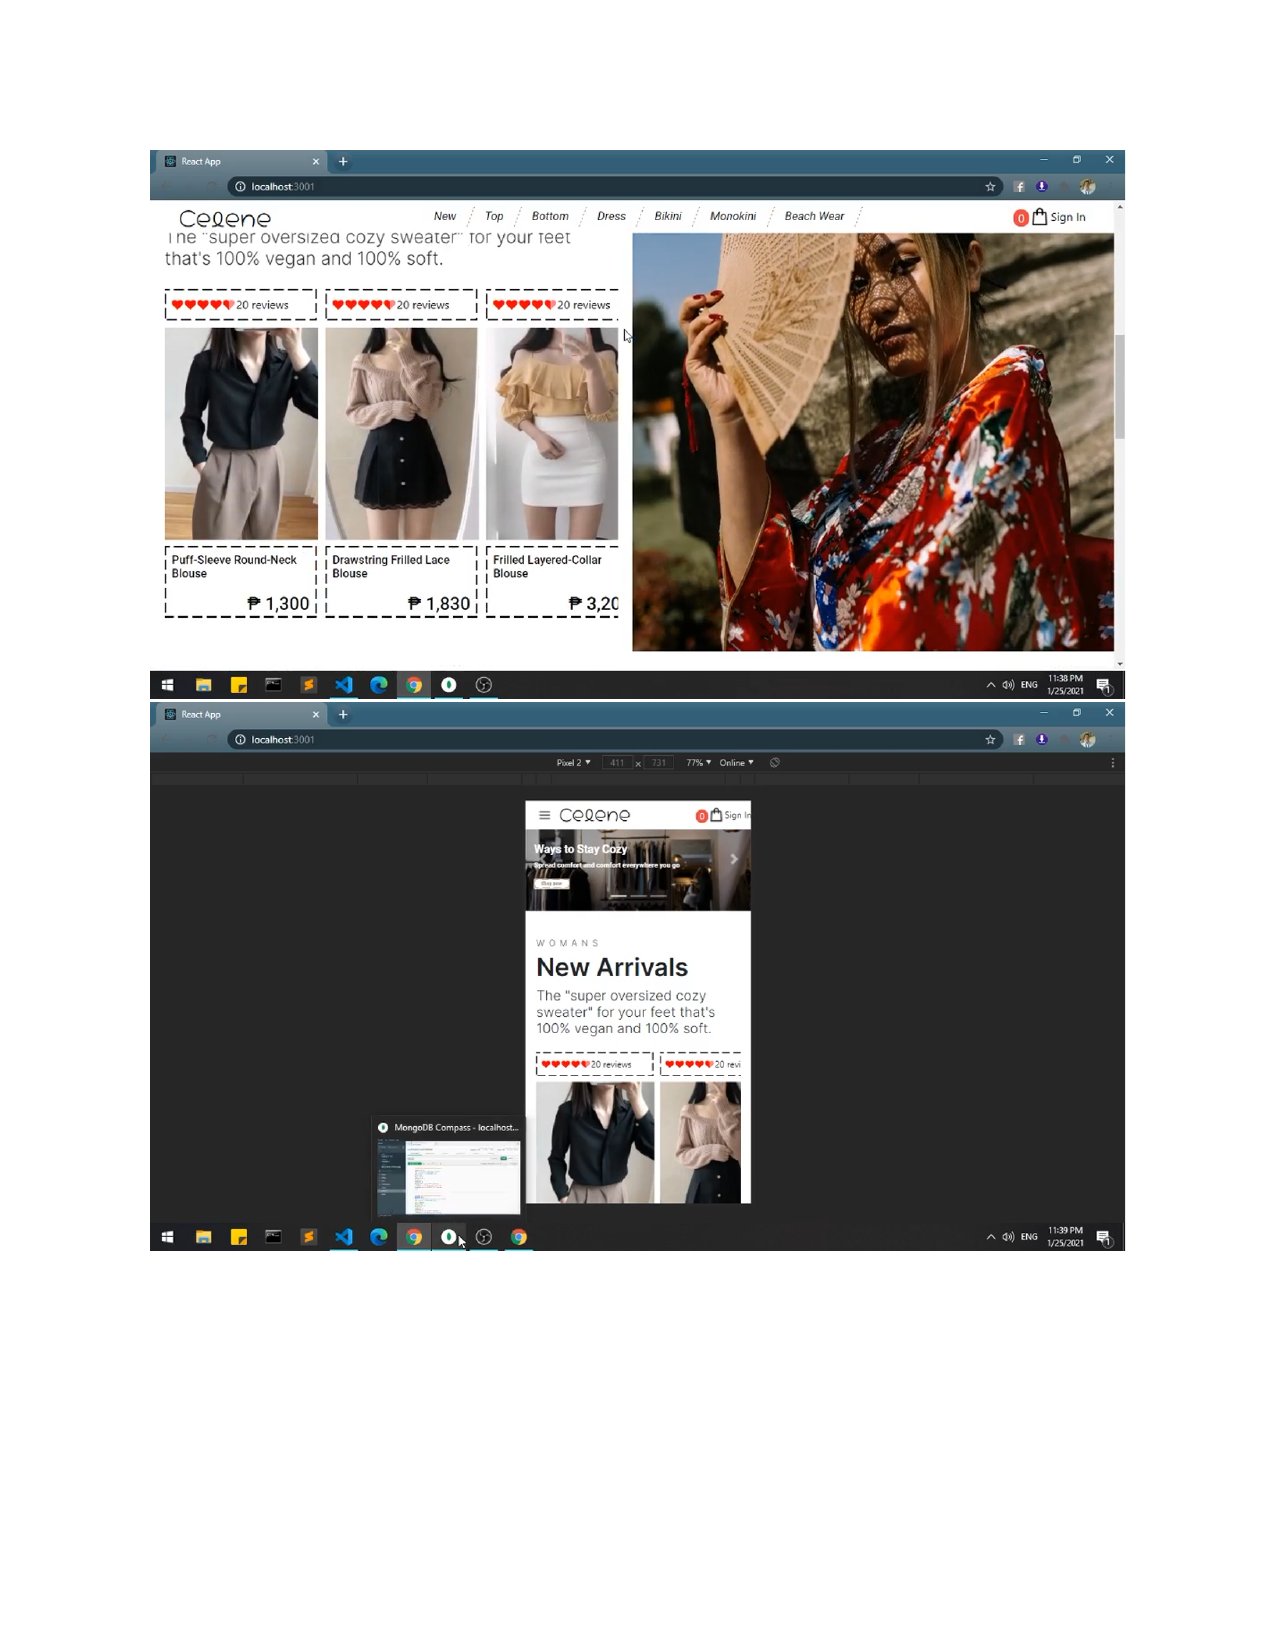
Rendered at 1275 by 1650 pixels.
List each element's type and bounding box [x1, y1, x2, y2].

picture [150, 702, 1125, 1251]
picture [150, 150, 1125, 699]
